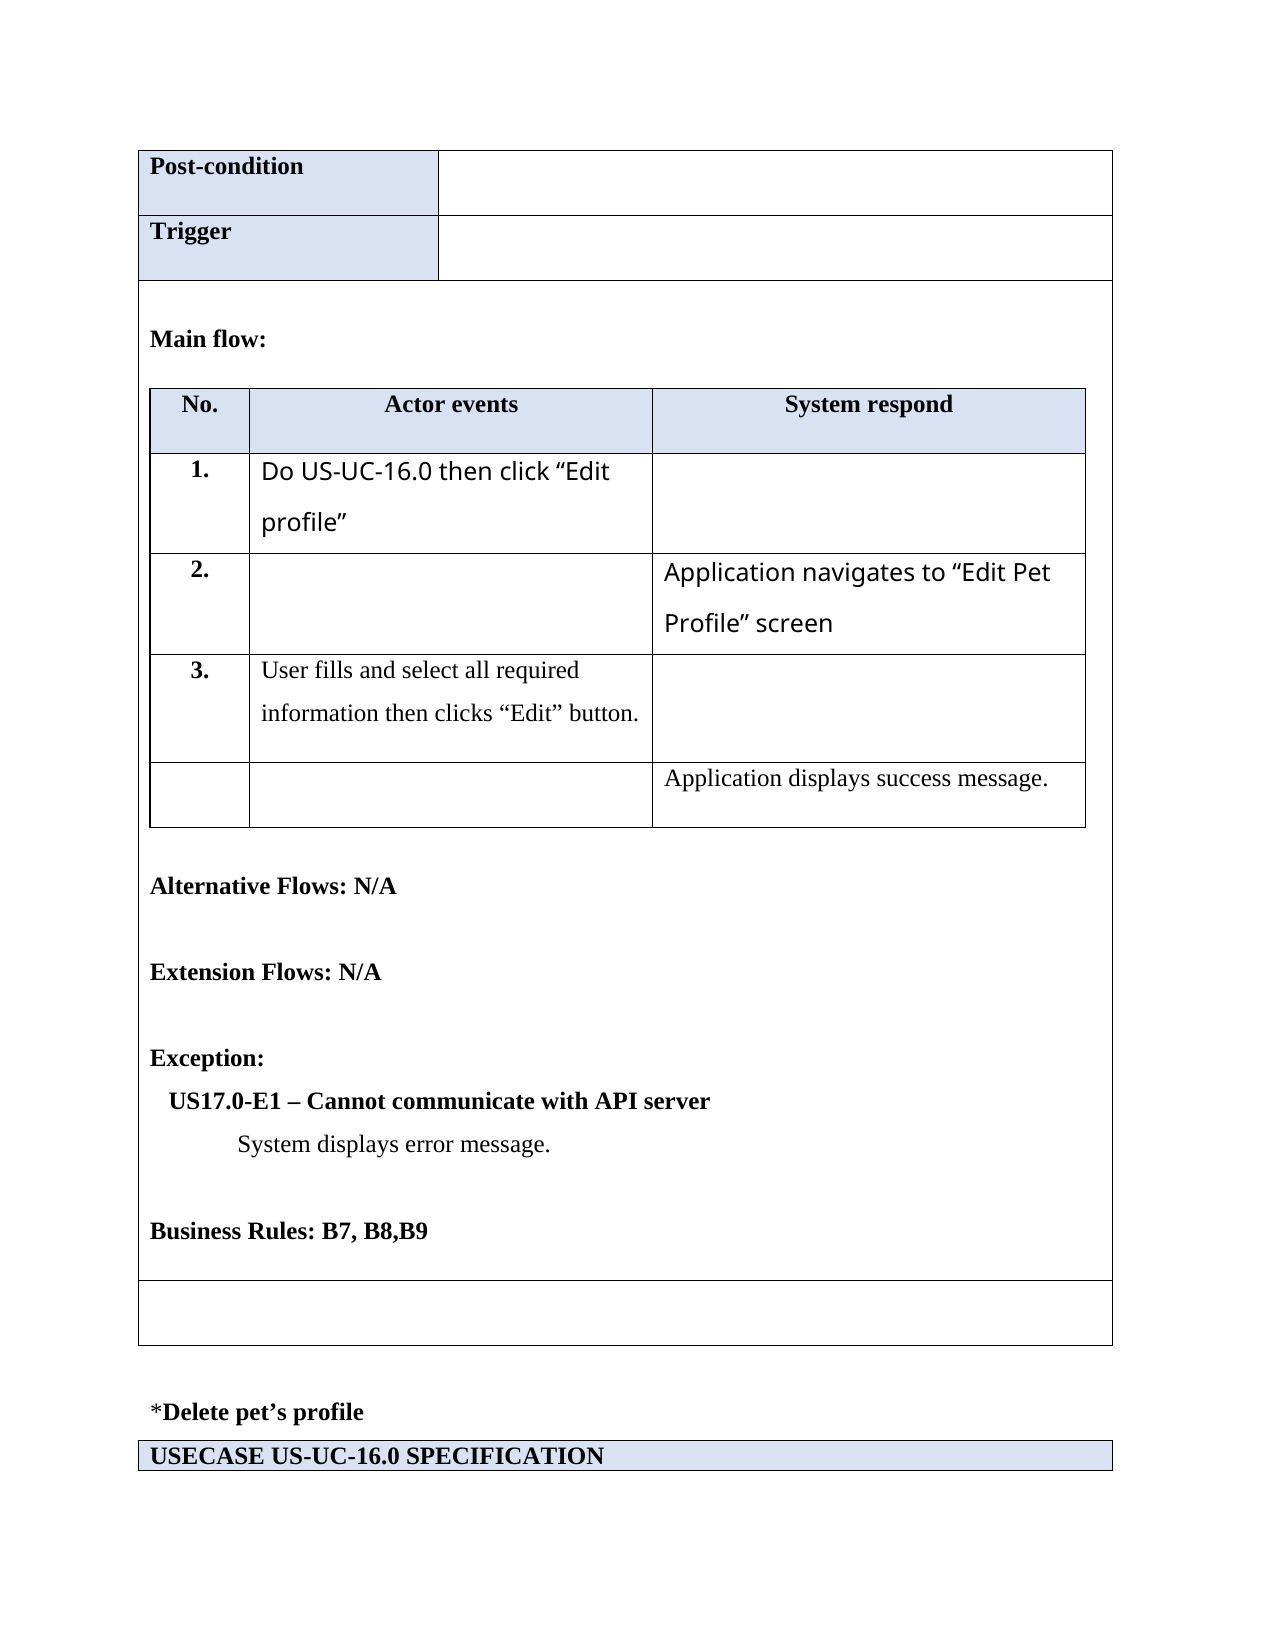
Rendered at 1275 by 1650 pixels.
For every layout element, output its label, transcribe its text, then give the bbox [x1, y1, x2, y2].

table_cell [139, 1281, 1112, 1344]
table_cell [439, 151, 1112, 215]
table_cell Main flow: Alternative Flows: N/A Extension Flows: N/A Exception: US17.0-E1 – Cannot communicate with API server System displays error message. Business Rules: B7, B8,B9 [139, 281, 1112, 1279]
table_cell Trigger [139, 216, 438, 280]
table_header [139, 1441, 1112, 1470]
table_cell Post-condition [139, 151, 438, 215]
text *Delete pet’s profile [150, 1397, 1125, 1426]
table_cell [439, 216, 1112, 280]
